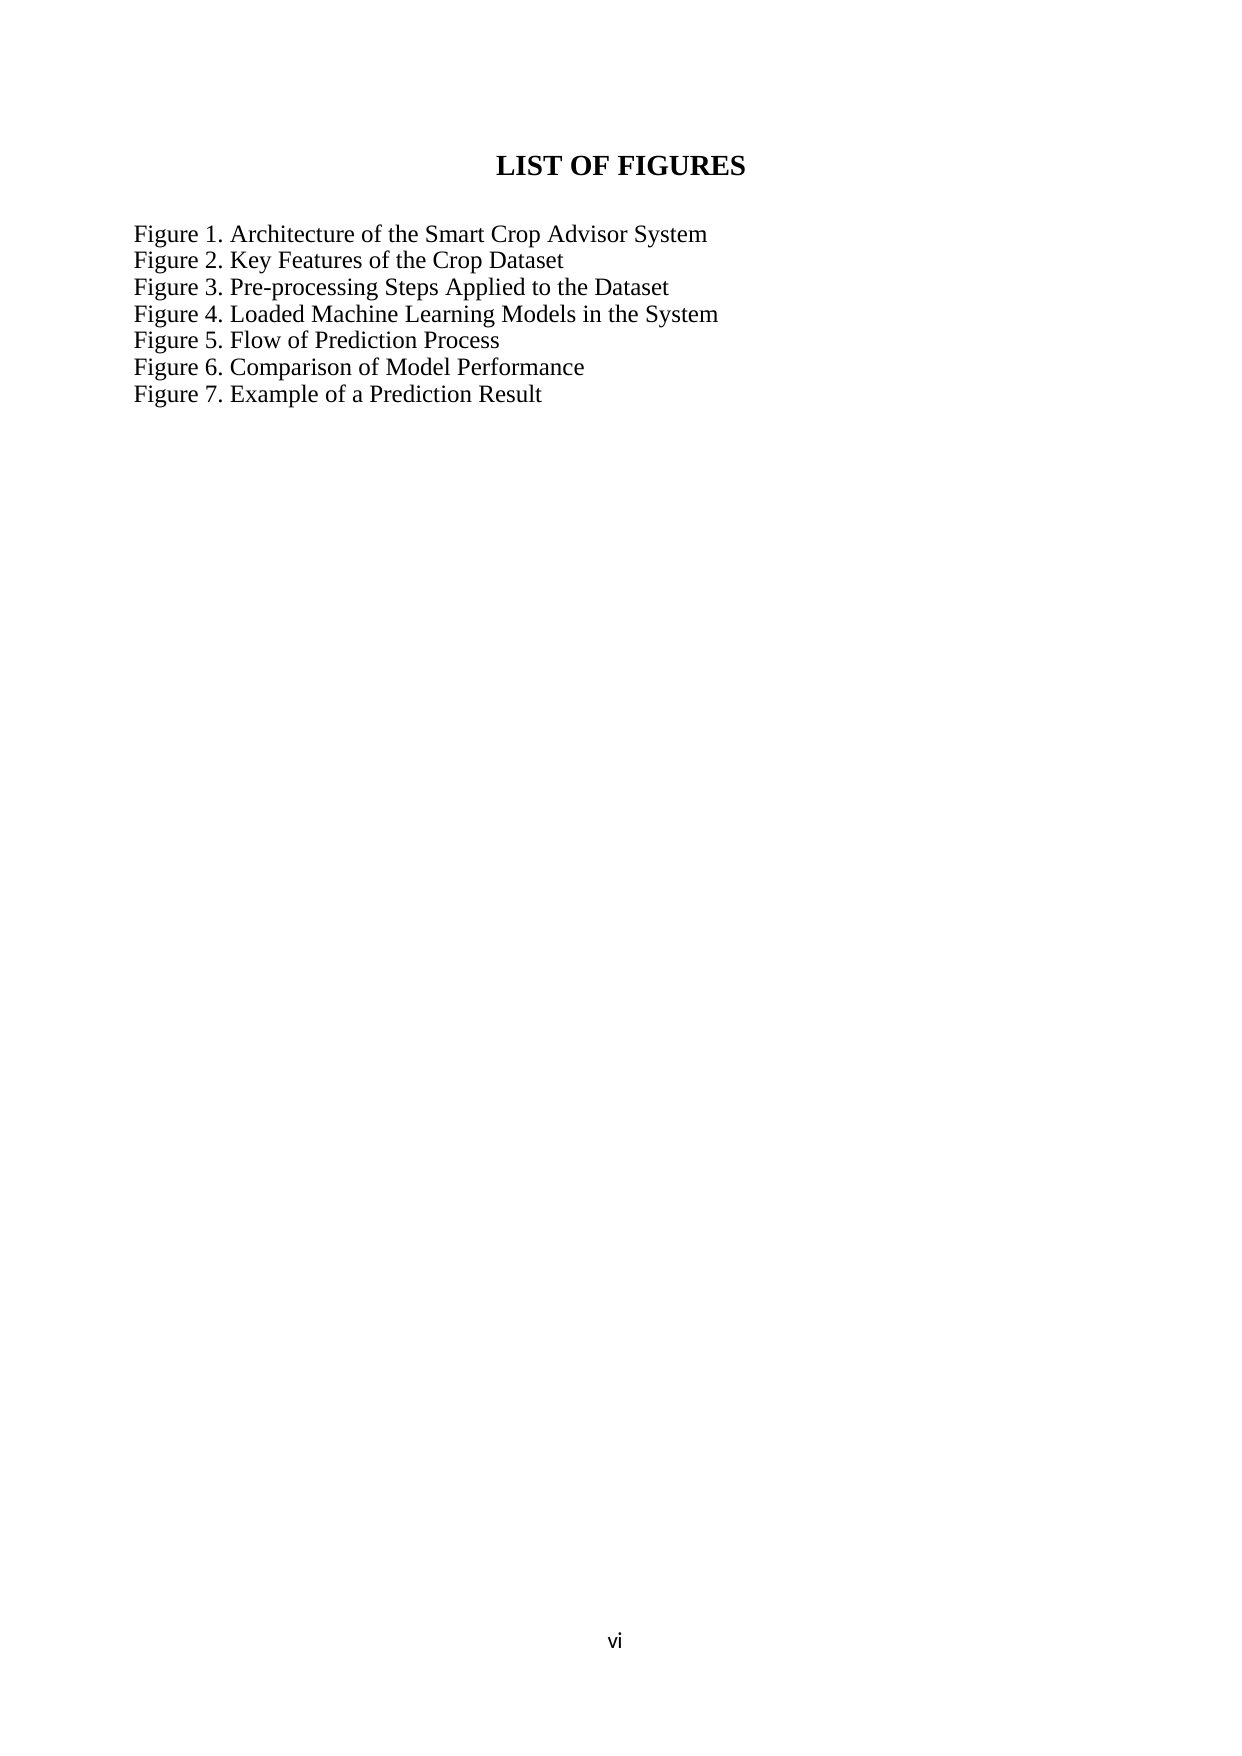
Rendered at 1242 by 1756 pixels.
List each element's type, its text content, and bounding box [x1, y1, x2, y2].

text LIST OF FIGURES [133, 148, 1108, 181]
text Figure 4. Loaded Machine Learning Models in the System [133, 301, 1110, 327]
text Figure 3. Pre-processing Steps Applied to the Dataset [133, 274, 1110, 301]
text Figure 2. Key Features of the Crop Dataset [133, 247, 1110, 274]
text Figure 6. Comparison of Model Performance [133, 354, 1110, 381]
text Figure 1. Architecture of the Smart Crop Advisor System [133, 221, 1110, 247]
text Figure 7. Example of a Prediction Result [133, 381, 1110, 407]
text Figure 5. Flow of Prediction Process [133, 327, 1110, 354]
